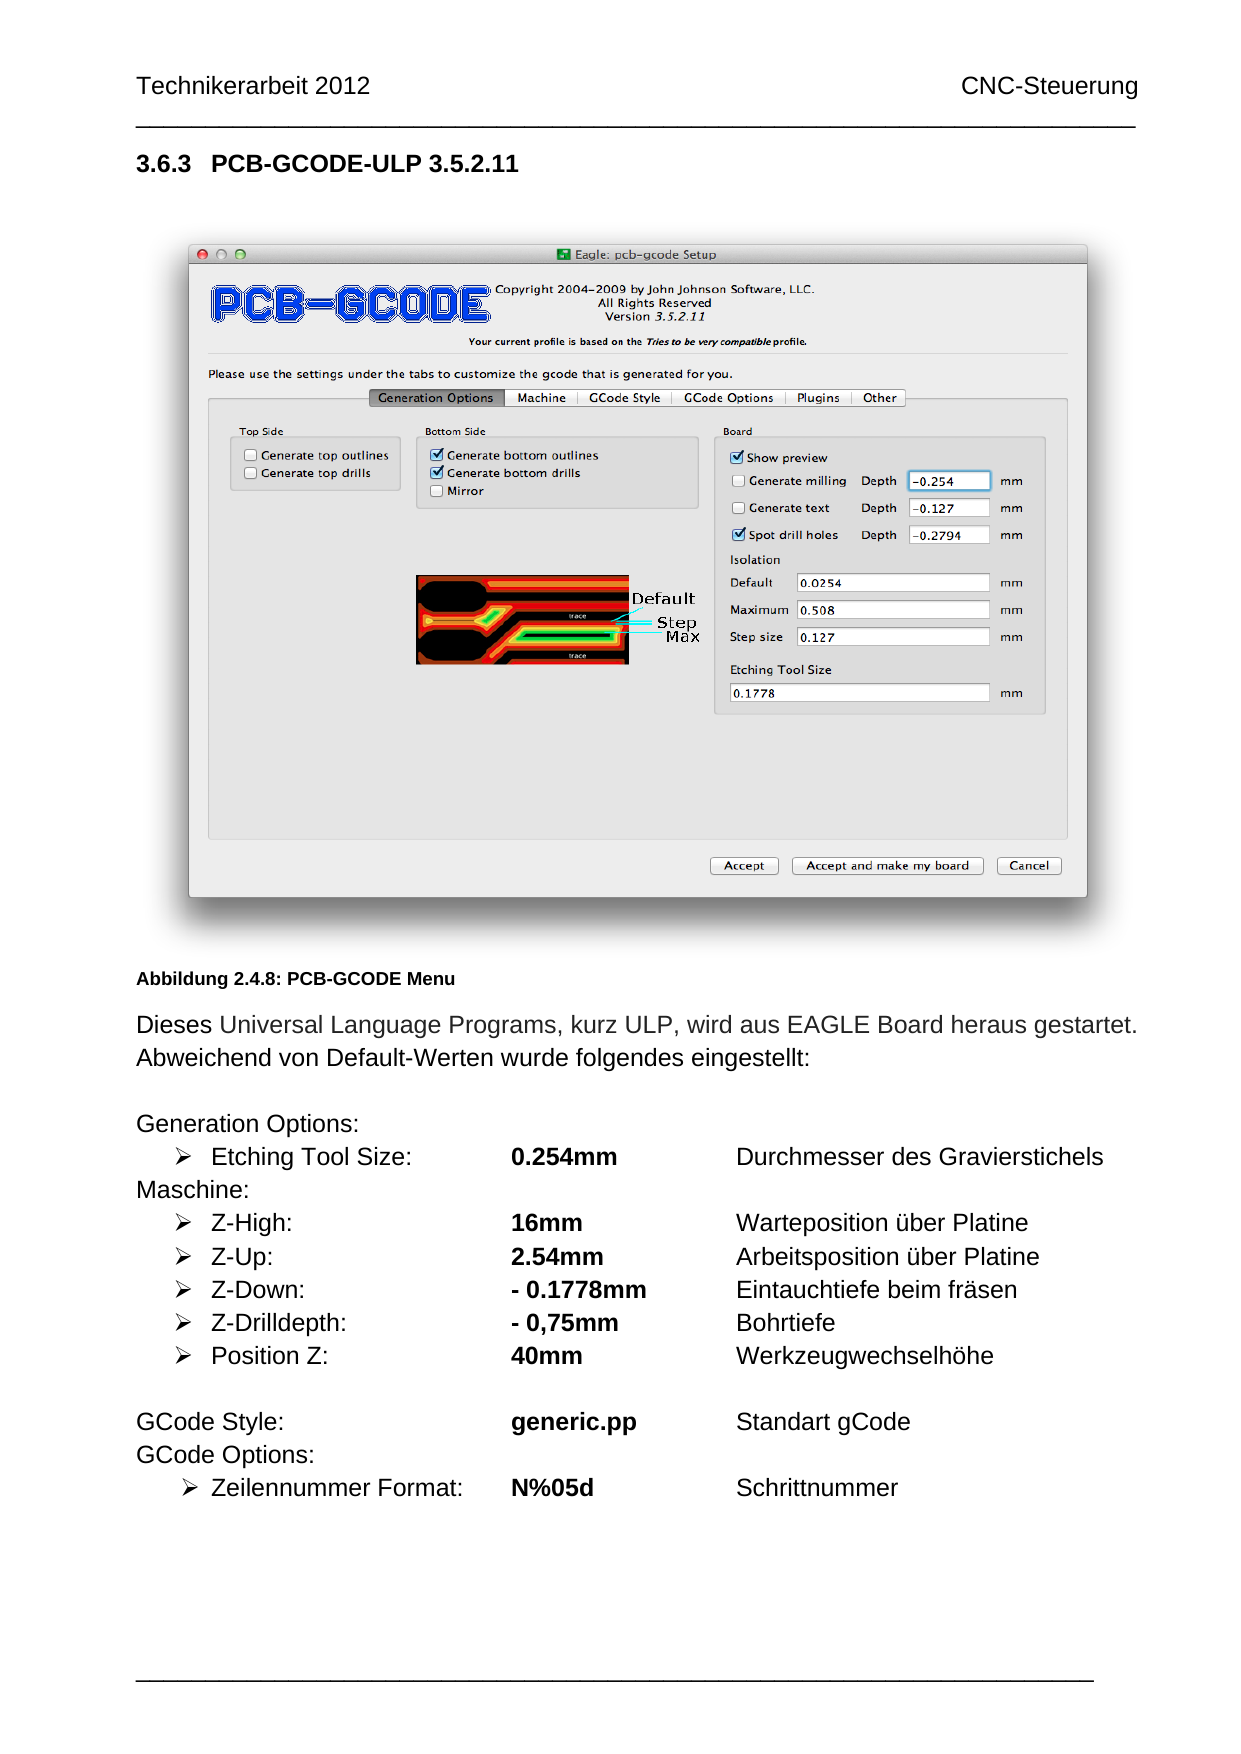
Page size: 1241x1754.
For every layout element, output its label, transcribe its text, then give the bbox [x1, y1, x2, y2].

text Maschine: [136, 1175, 1140, 1204]
text Generation Options: [136, 1109, 1140, 1138]
list Z-Drilldepth: - 0,75mm Bohrtiefe [173, 1308, 1140, 1337]
text Dieses Universal Language Programs, kurz ULP, wird aus EAGLE Board heraus gestartet. [136, 1010, 1140, 1039]
picture [135, 215, 1140, 964]
list Zeilennummer Format: N%05d Schrittnummer [180, 1473, 1140, 1502]
list Etching Tool Size: 0.254mm Durchmesser des Gravierstichels [173, 1142, 1140, 1171]
text GCode Options: [136, 1440, 1140, 1469]
subtitle PCB-GCODE-ULP 3.5.2.11 [136, 149, 1140, 178]
text GCode Style: generic.pp Standart gCode [136, 1407, 1140, 1436]
list Position Z: 40mm Werkzeugwechselhöhe [173, 1341, 1140, 1370]
list Z-High: 16mm Warteposition über Platine [173, 1208, 1140, 1237]
text Abweichend von Default-Werten wurde folgendes eingestellt: [136, 1043, 1140, 1072]
list Z-Down: - 0.1778mm Eintauchtiefe beim fräsen [173, 1274, 1140, 1303]
list Z-Up: 2.54mm Arbeitsposition über Platine [173, 1241, 1140, 1270]
